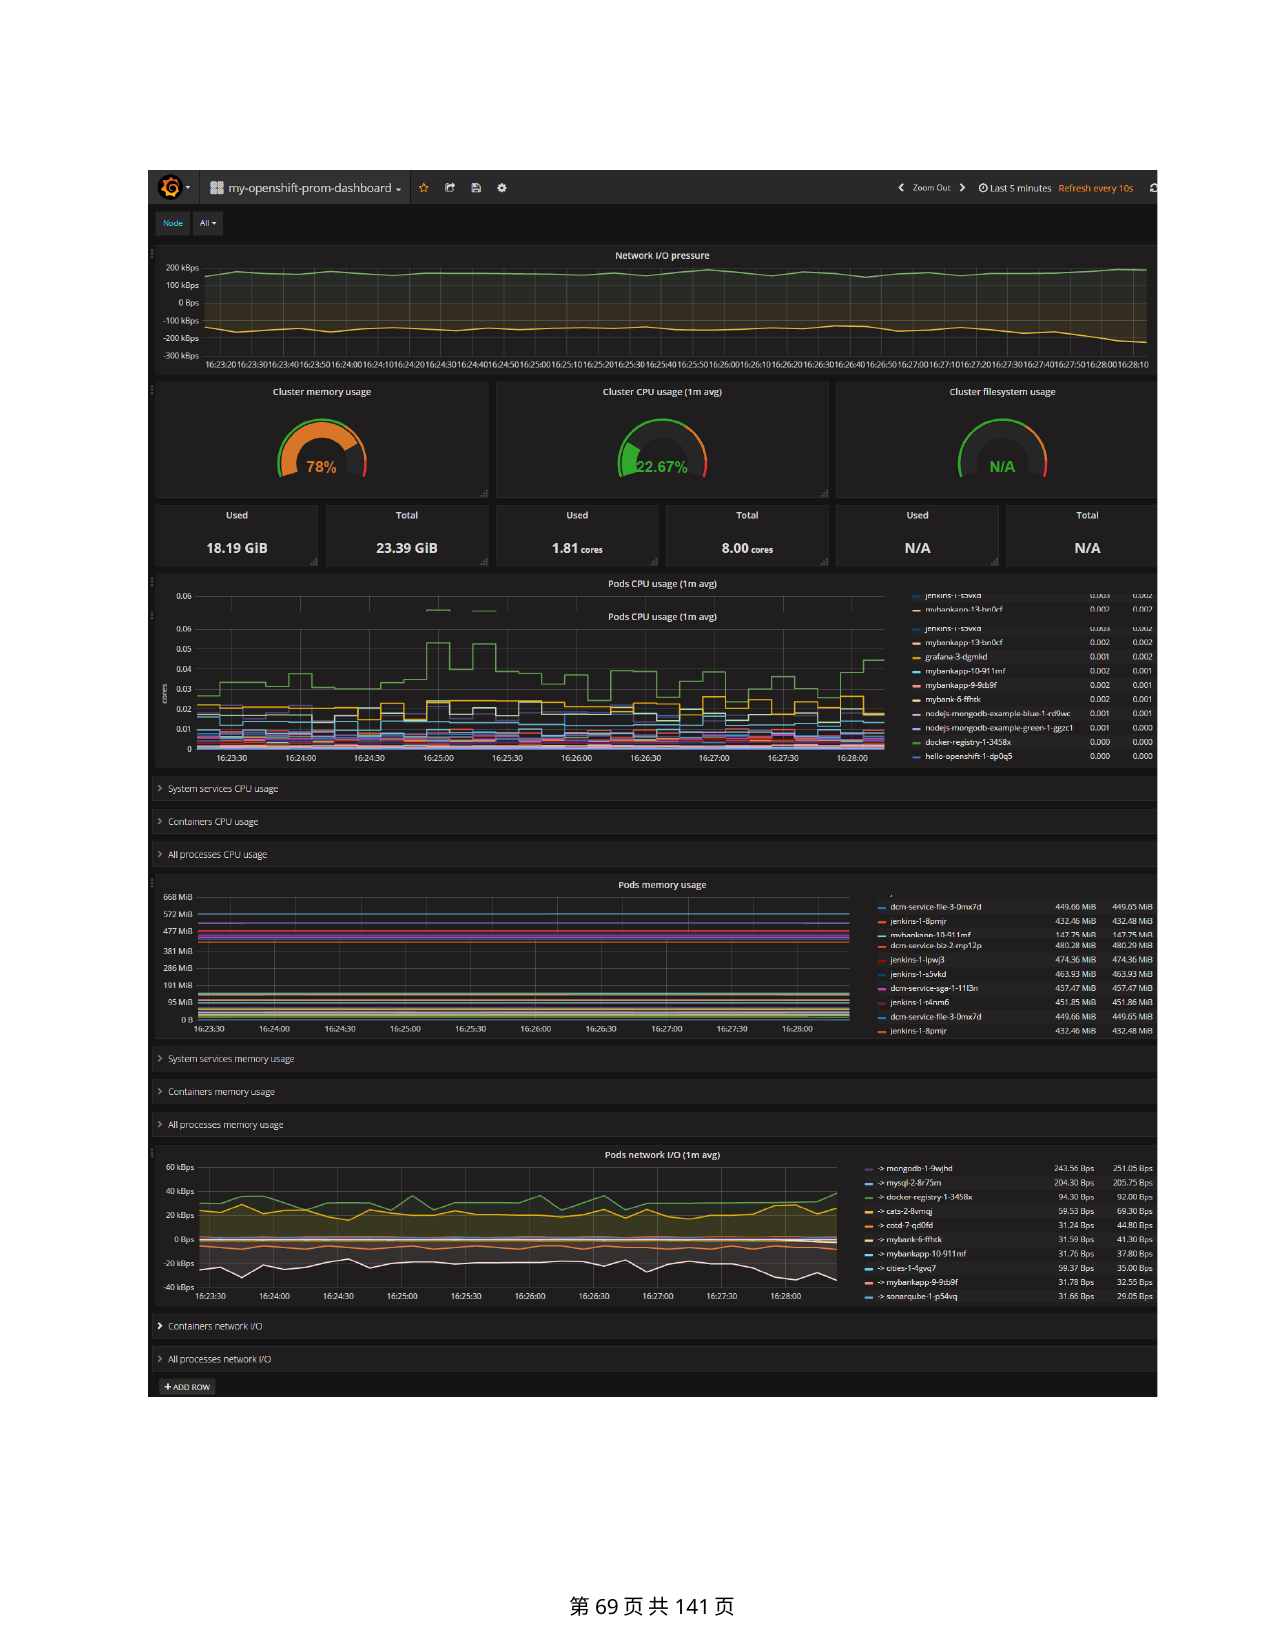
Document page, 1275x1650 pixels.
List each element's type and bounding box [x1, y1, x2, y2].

picture [148, 170, 1158, 1397]
